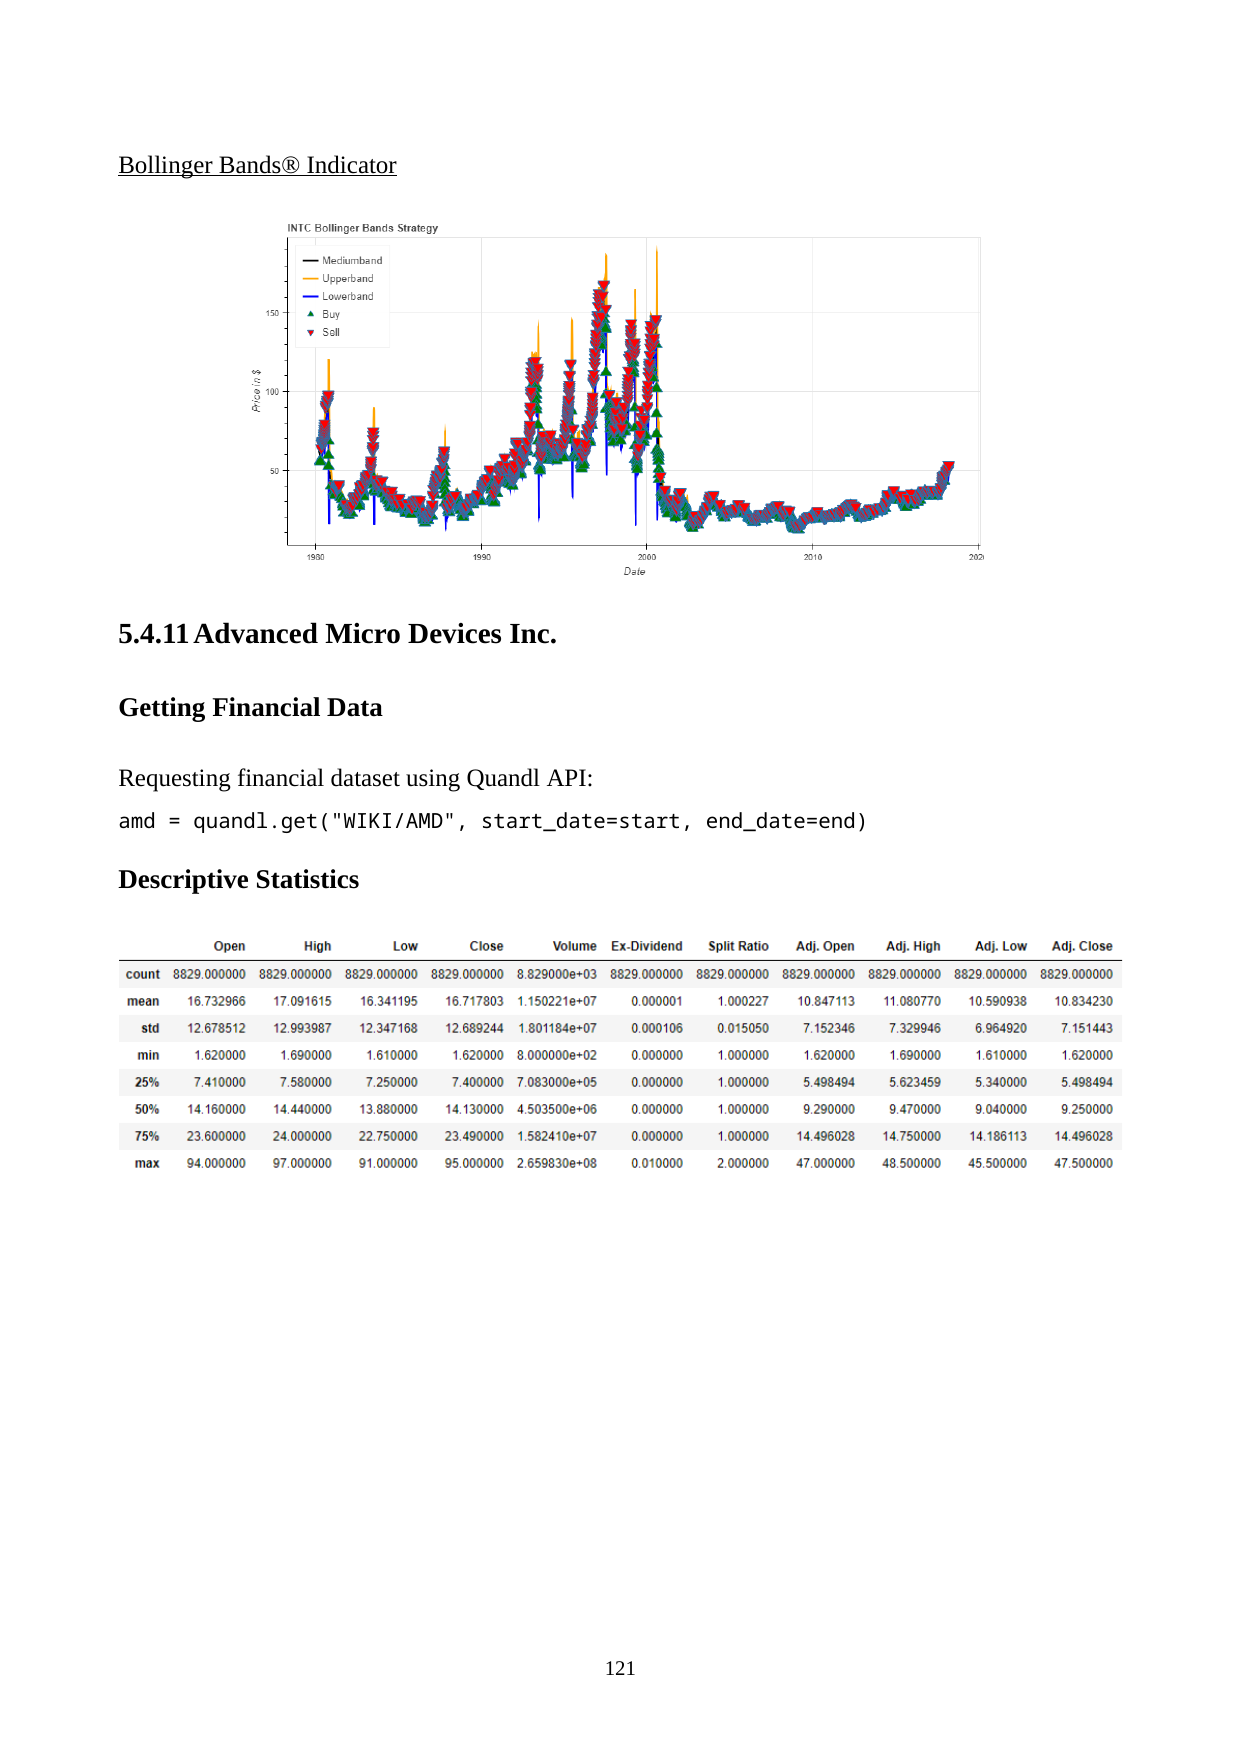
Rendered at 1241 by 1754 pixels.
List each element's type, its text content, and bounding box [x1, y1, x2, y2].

picture [251, 218, 989, 577]
subtitle Getting Financial Data [118, 691, 1122, 722]
picture [118, 935, 1123, 1177]
subtitle Advanced Micro Devices Inc. [118, 616, 1122, 649]
text amd = quandl.get("WIKI/AMD", start_date=start, end_date=end) [118, 806, 1122, 834]
subtitle Bollinger Bands® Indicator [118, 150, 1122, 179]
subtitle Descriptive Statistics [118, 864, 1122, 895]
text Requesting financial dataset using Quandl API: [118, 763, 1122, 792]
